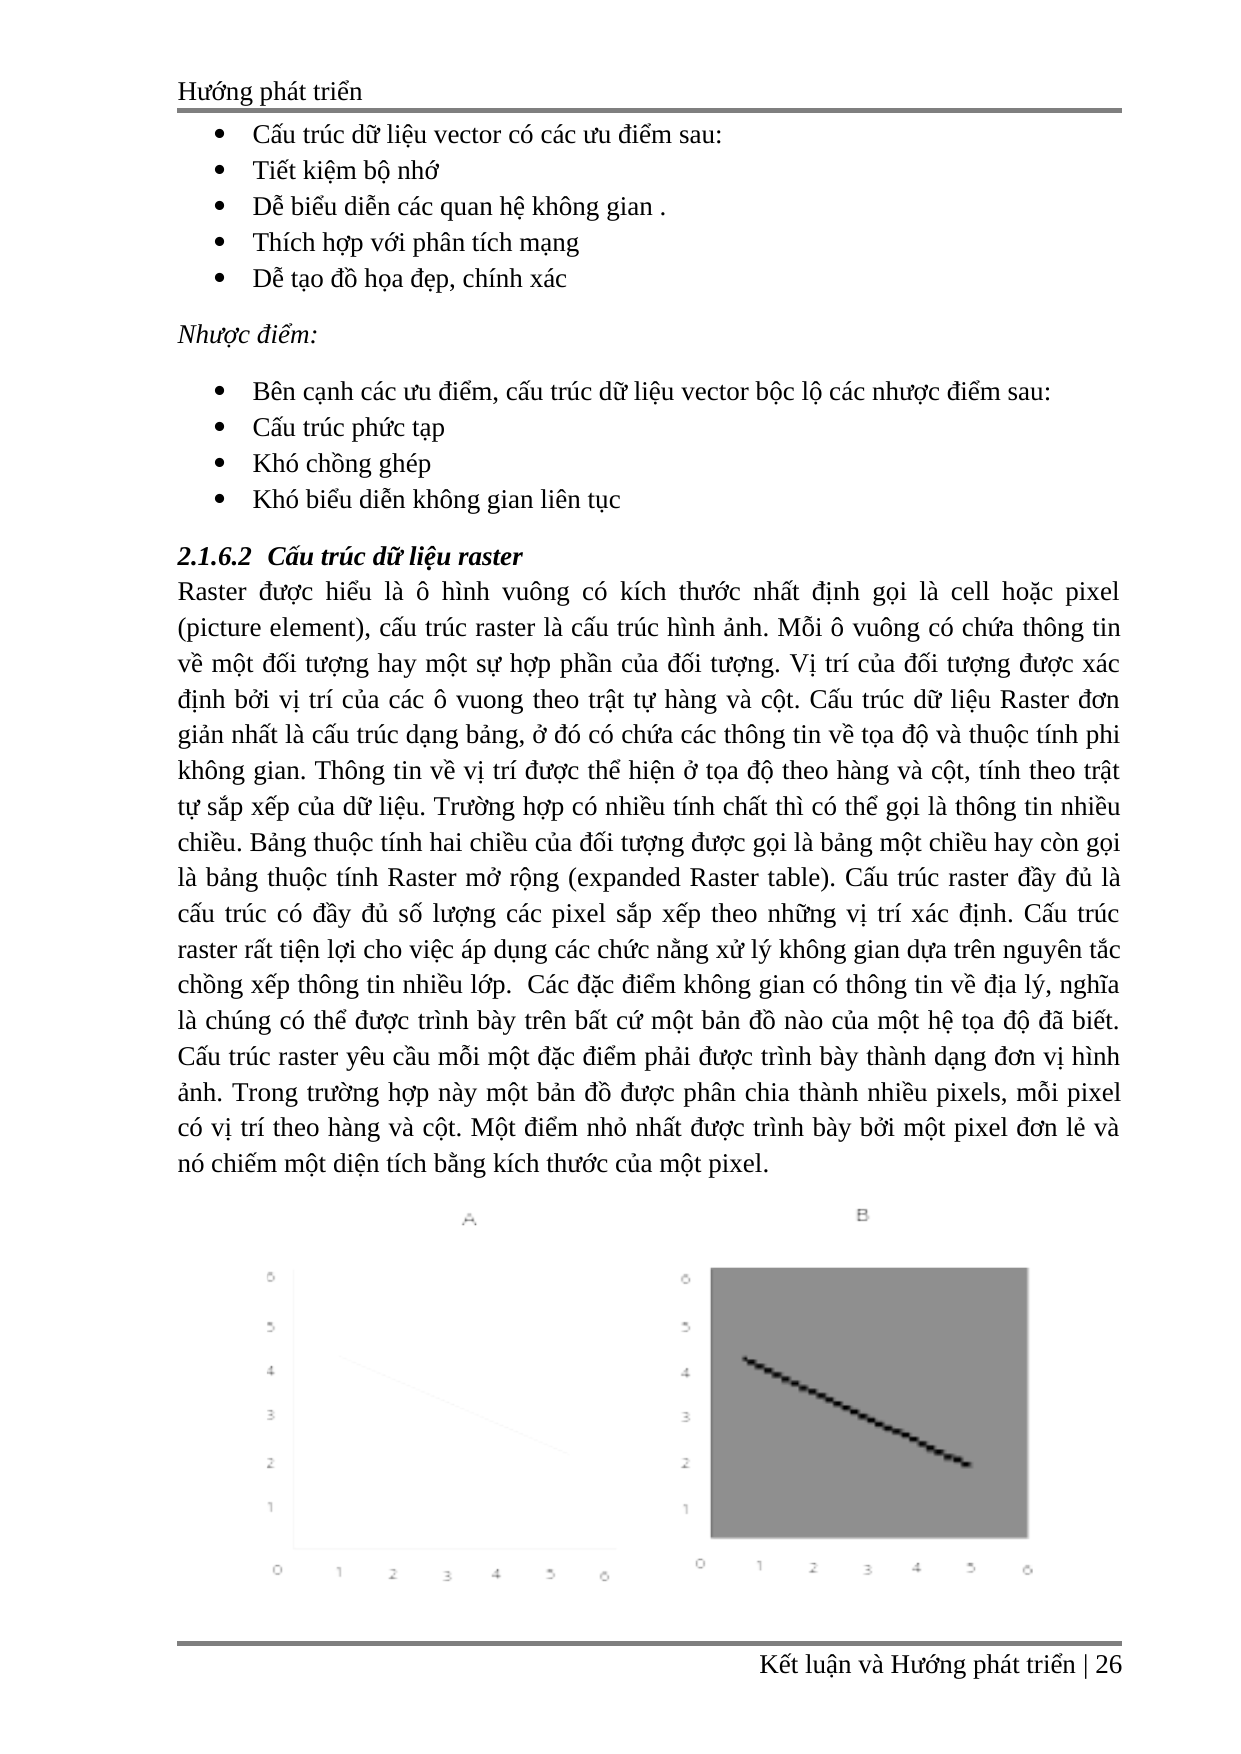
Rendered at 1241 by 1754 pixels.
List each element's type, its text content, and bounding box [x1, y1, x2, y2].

text Raster được hiểu là ô hình vuông có kích thước nhất định gọi là cell hoặc pixel (picture element), cấu trúc raster là cấu trúc hình ảnh. Mỗi ô vuông có chứa thông tin về một đối tượng hay một sự hợp phần của đối tượng. Vị trí của đối tượng được xác định bởi vị trí của các ô vuong theo trật tự hàng và cột. Cấu trúc dữ liệu Raster đơn giản nhất là cấu trúc dạng bảng, ở đó có chứa các thông tin về tọa độ và thuộc tính phi không gian. Thông tin về vị trí được thể hiện ở tọa độ theo hàng và cột, tính theo trật tự sắp xếp của dữ liệu. Trường hợp có nhiều tính chất thì có thể gọi là thông tin nhiều chiều. Bảng thuộc tính hai chiều của đối tượng được gọi là bảng một chiều hay còn gọi là bảng thuộc tính Raster mở rộng (expanded Raster table). Cấu trúc raster đầy đủ là cấu trúc có đầy đủ số lượng các pixel sắp xếp theo những vị trí xác định. Cấu trúc raster rất tiện lợi cho việc áp dụng các chức nằng xử lý không gian dựa trên nguyên tắc chồng xếp thông tin nhiều lớp. Các đặc điểm không gian có thông tin về địa lý, nghĩa là chúng có thể được trình bày trên bất cứ một bản đồ nào của một hệ tọa độ đã biết. Cấu trúc raster yêu cầu mỗi một đặc điểm phải được trình bày thành dạng đơn vị hình ảnh. Trong trường hợp này một bản đồ được phân chia thành nhiều pixels, mỗi pixel có vị trí theo hàng và cột. Một điểm nhỏ nhất được trình bày bởi một pixel đơn lẻ và nó chiếm một diện tích bằng kích thước của một pixel. [177, 576, 1122, 1178]
text Nhược điểm: [177, 319, 1122, 350]
list Cấu trúc dữ liệu vector có các ưu điểm sau: [215, 118, 1122, 149]
list Dễ tạo đồ họa đẹp, chính xác [215, 262, 1122, 293]
list Tiết kiệm bộ nhớ [215, 154, 1122, 185]
list Khó biểu diễn không gian liên tục [215, 483, 1122, 514]
list Dễ biểu diễn các quan hệ không gian . [215, 190, 1122, 221]
list Bên cạnh các ưu điểm, cấu trúc dữ liệu vector bộc lộ các nhược điểm sau: [215, 375, 1122, 406]
subtitle Cấu trúc dữ liệu raster [177, 540, 1122, 571]
list Thích hợp với phân tích mạng [215, 226, 1122, 257]
list Cấu trúc phức tạp [215, 411, 1122, 442]
list Khó chồng ghép [215, 447, 1122, 478]
